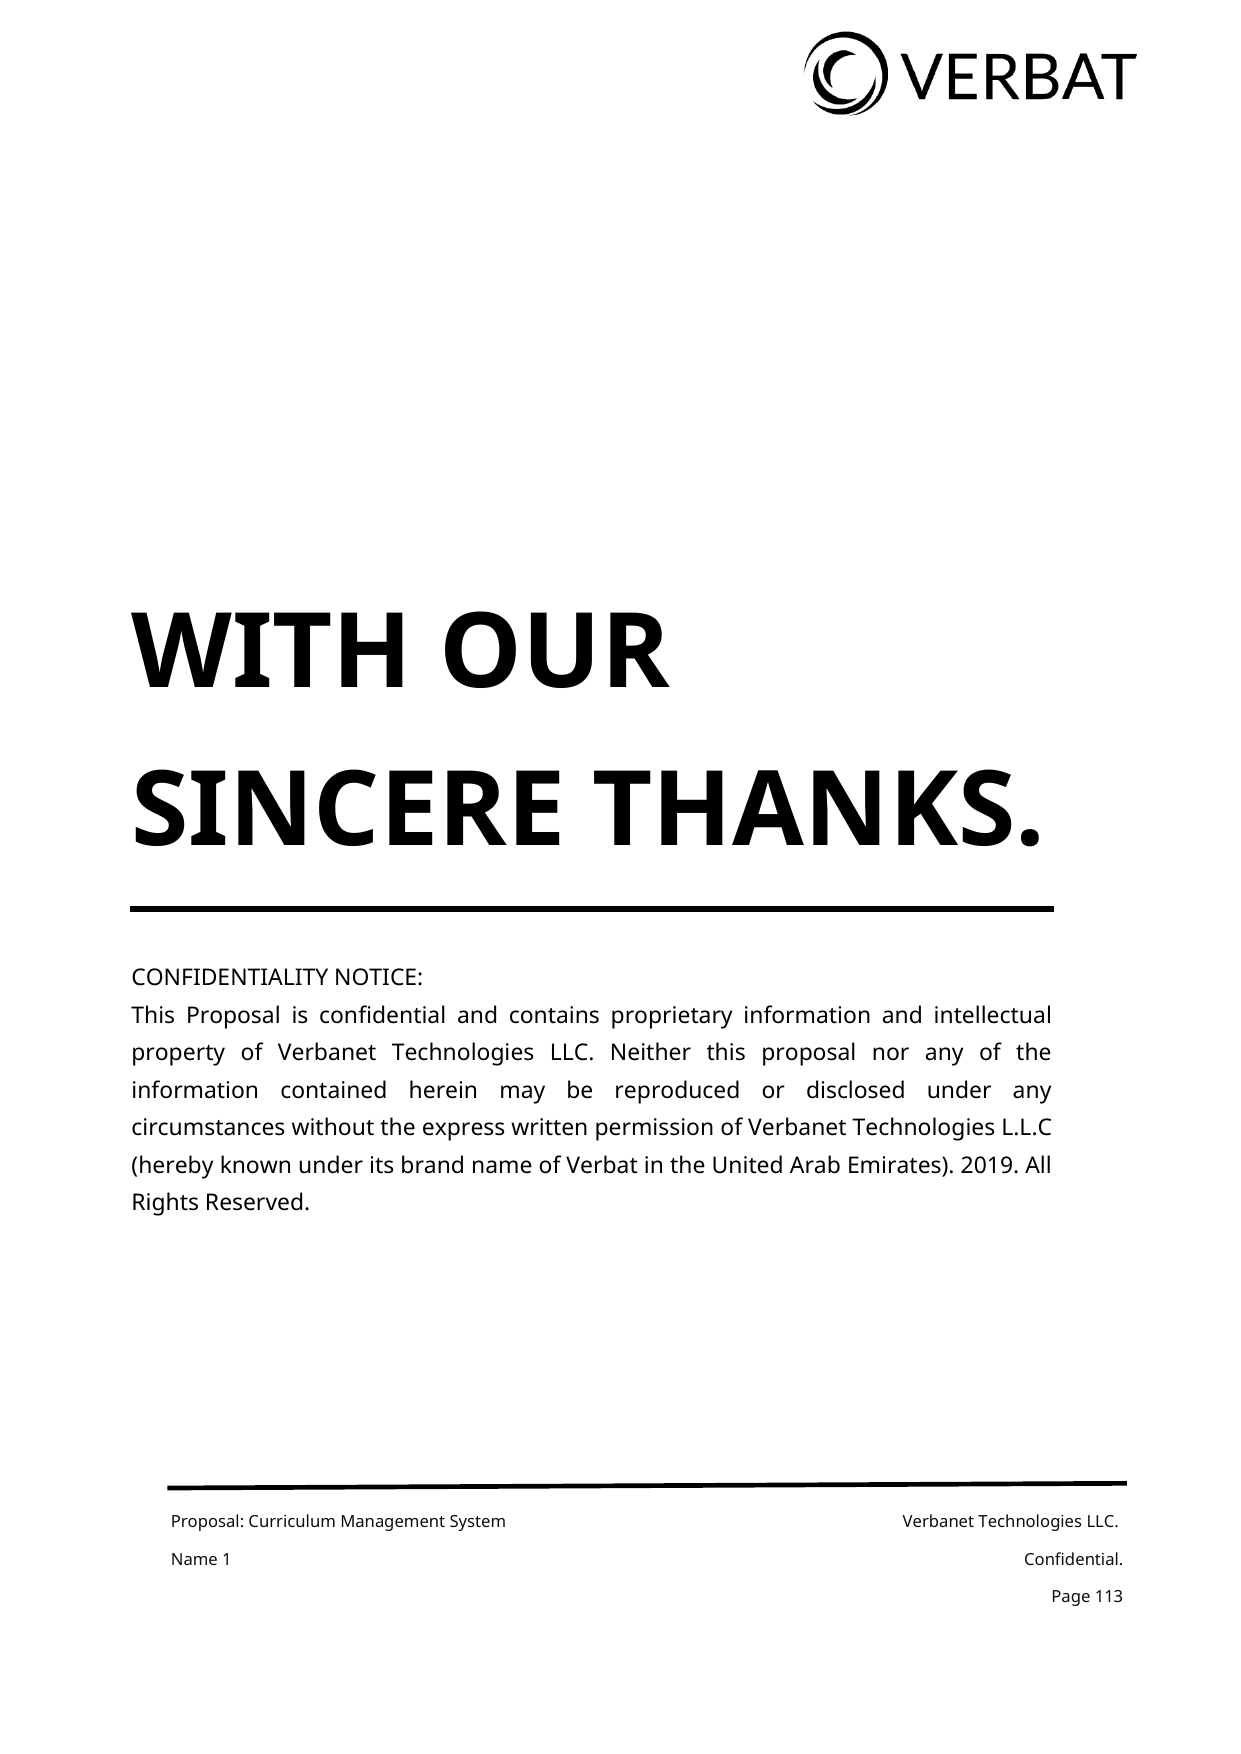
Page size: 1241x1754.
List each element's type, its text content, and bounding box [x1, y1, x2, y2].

text WITH OUR [131, 576, 1053, 734]
picture [800, 27, 1138, 116]
text CONFIDENTIALITY NOTICE: [131, 956, 1053, 993]
text SINCERE THANKS. [131, 734, 1053, 893]
text This Proposal is conﬁdential and contains proprietary information and intellectual property of Verbanet Technologies LLC. Neither this proposal nor any of the information contained herein may be reproduced or disclosed under any circumstances without the express written permission of Verbanet Technologies L.L.C (hereby known under its brand name of Verbat in the United Arab Emirates). 2019. All Rights Reserved. [131, 993, 1053, 1218]
